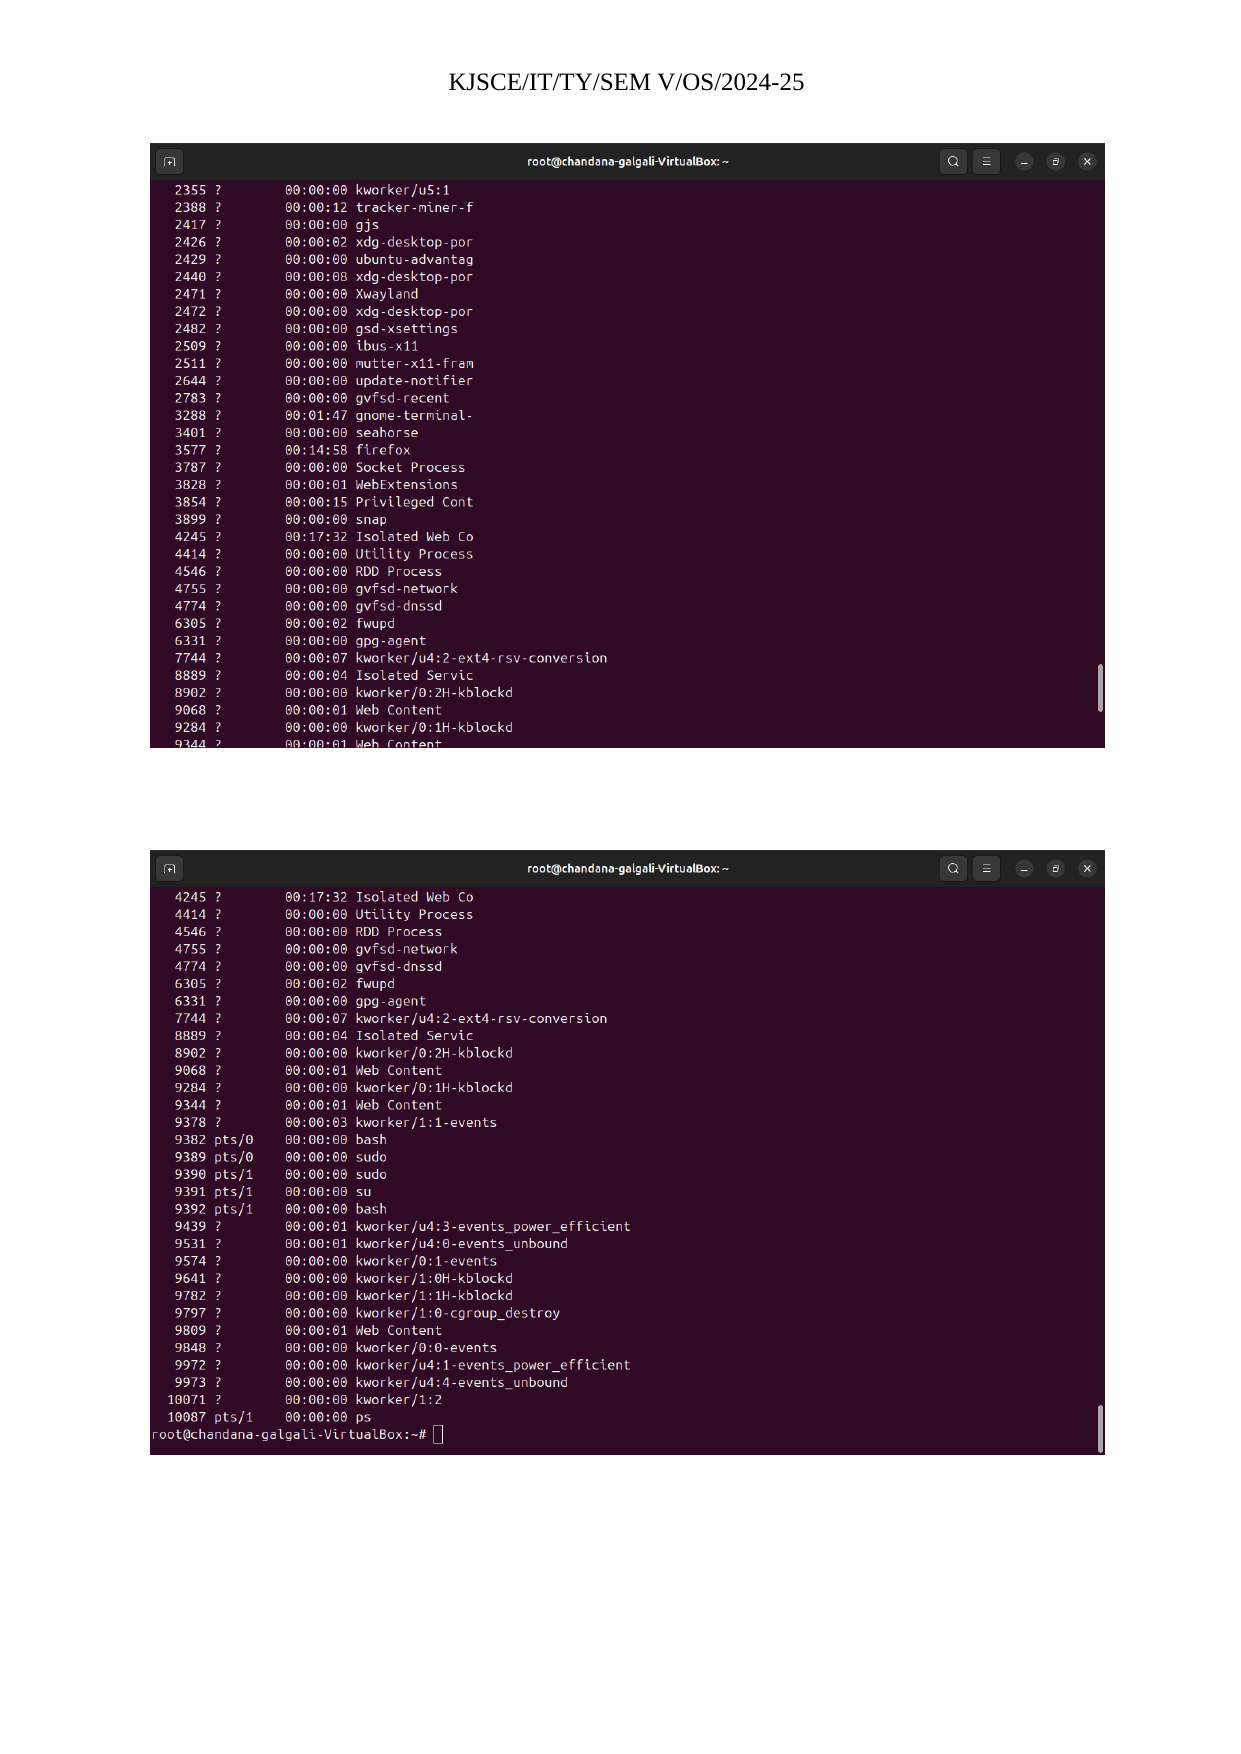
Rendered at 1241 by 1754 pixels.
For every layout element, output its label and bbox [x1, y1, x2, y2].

picture [150, 143, 1105, 748]
picture [150, 850, 1105, 1455]
